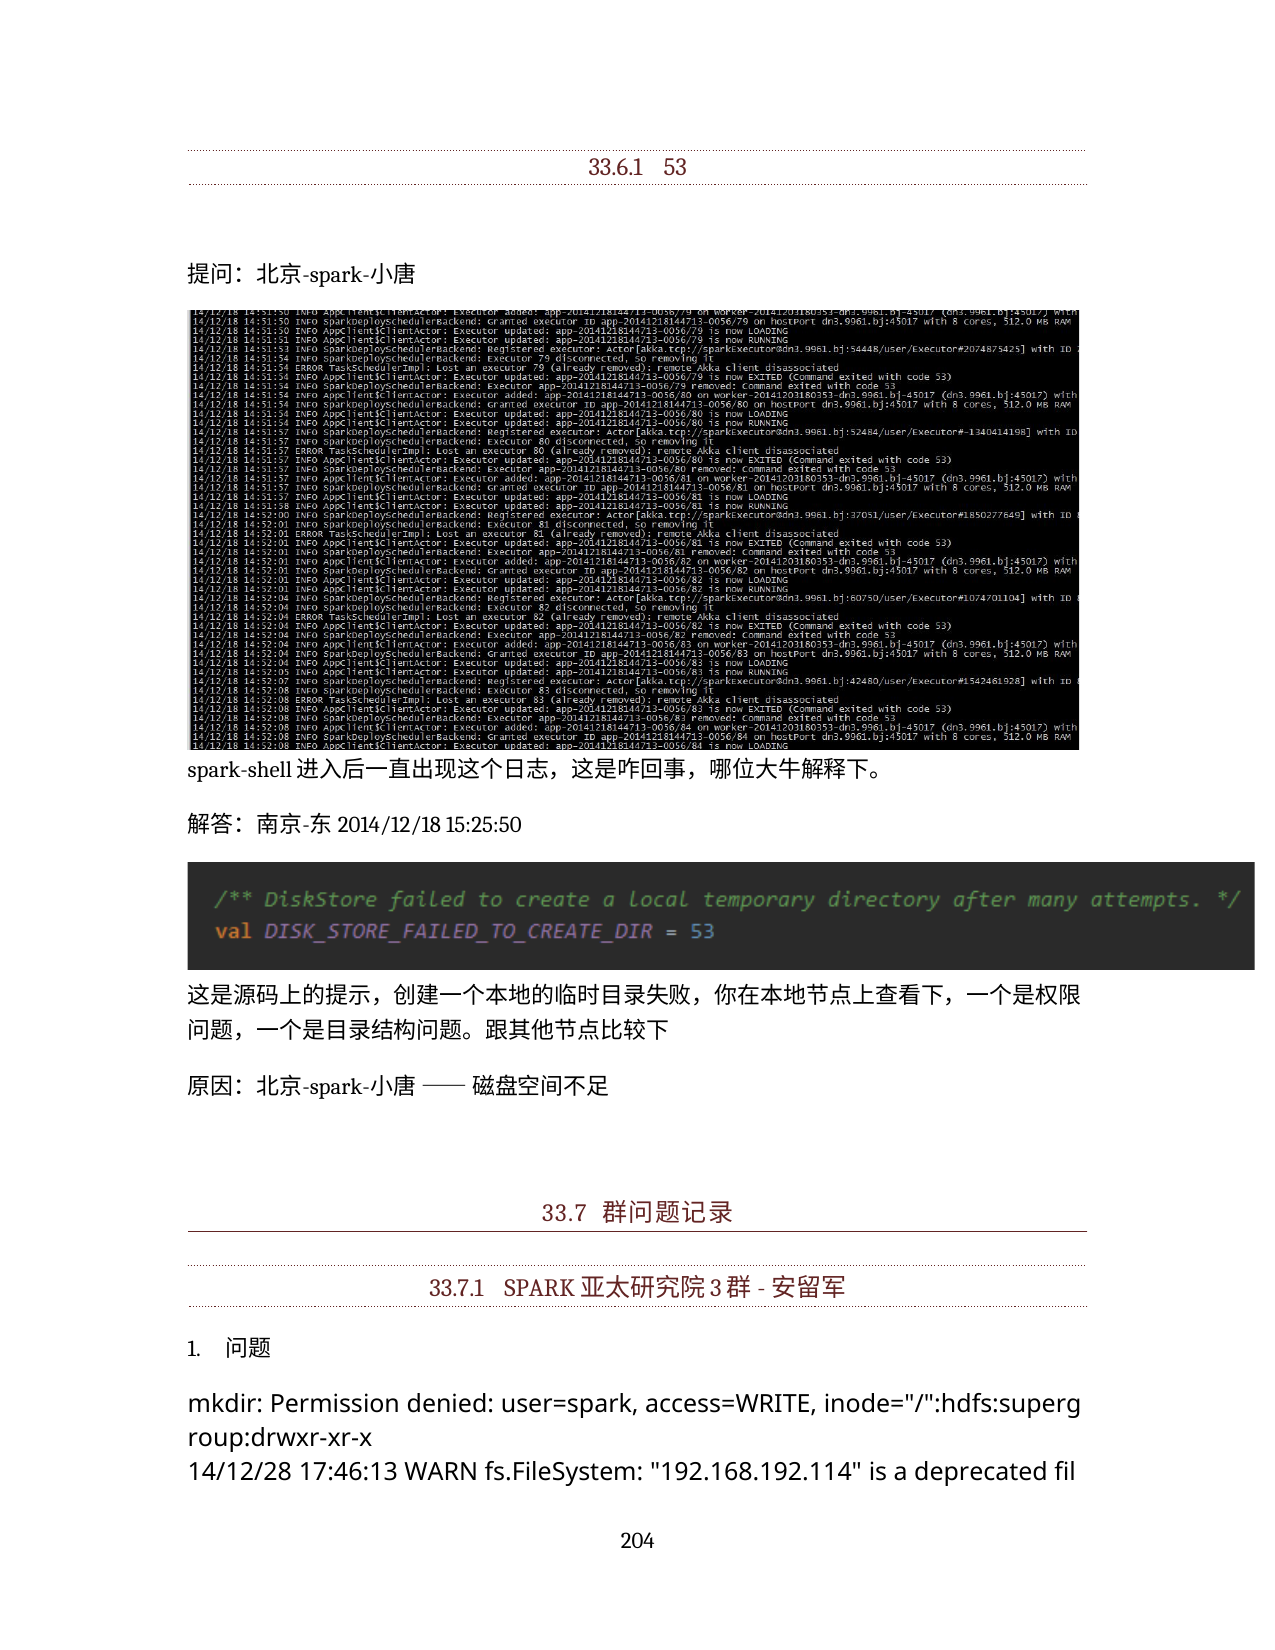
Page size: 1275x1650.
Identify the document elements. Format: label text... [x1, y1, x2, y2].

picture [187, 862, 1255, 970]
text 这是源码上的提示，创建一个本地的临时目录失败，你在本地节点上查看下，一个是权限问题，一个是目录结构问题。跟其他节点比较下 [187, 970, 1087, 1045]
subtitle 群问题记录 [187, 1192, 1087, 1232]
text 解答：南京-东 2014/12/18 15:25:50 [187, 806, 1087, 839]
text 原因：北京-spark-小唐 —— 磁盘空间不足 [187, 1067, 1087, 1101]
list 问题 [187, 1330, 1087, 1363]
subtitle 53 [187, 150, 1087, 185]
picture [187, 310, 1080, 750]
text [187, 1386, 1087, 1488]
subtitle Spark亚太研究院3群 - 安留军 [187, 1265, 1087, 1307]
